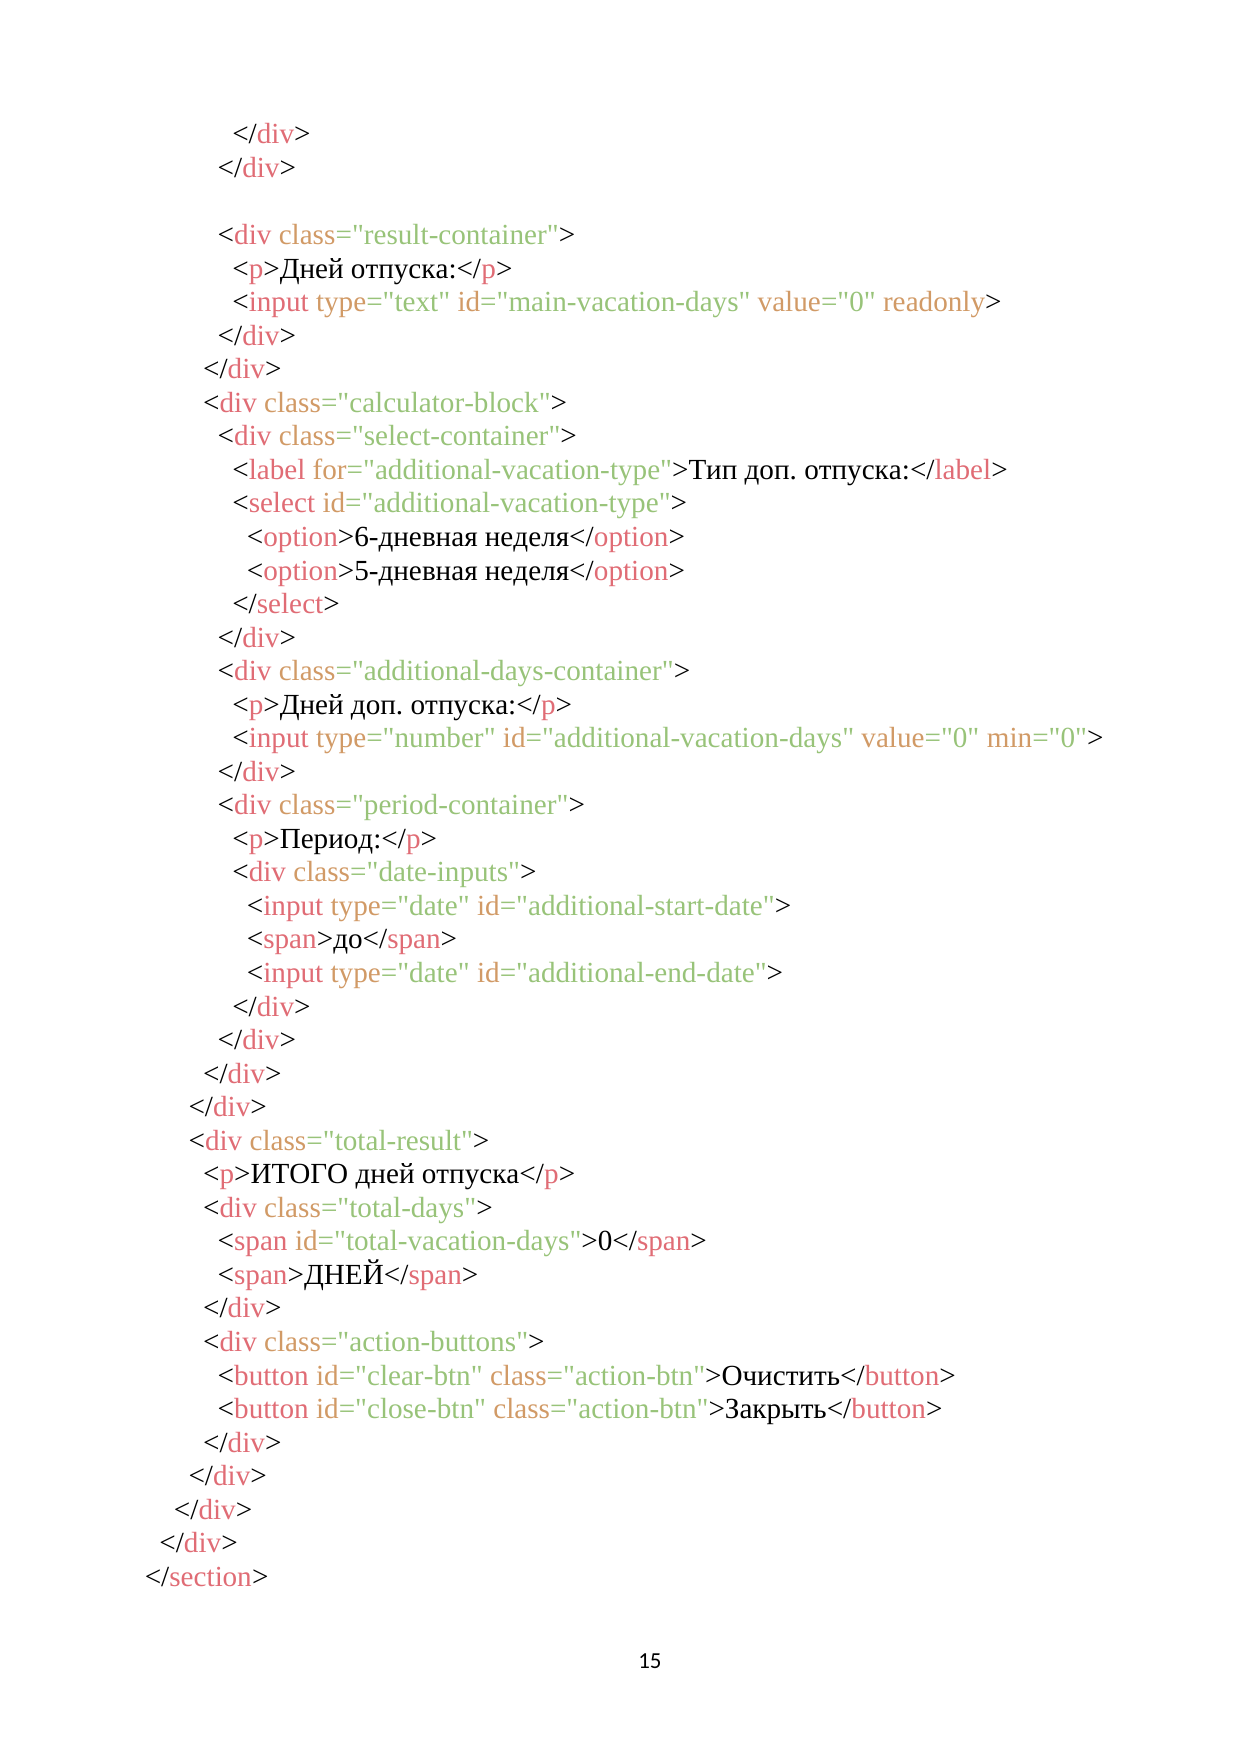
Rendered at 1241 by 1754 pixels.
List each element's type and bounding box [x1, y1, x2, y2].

text [144, 117, 1155, 1592]
